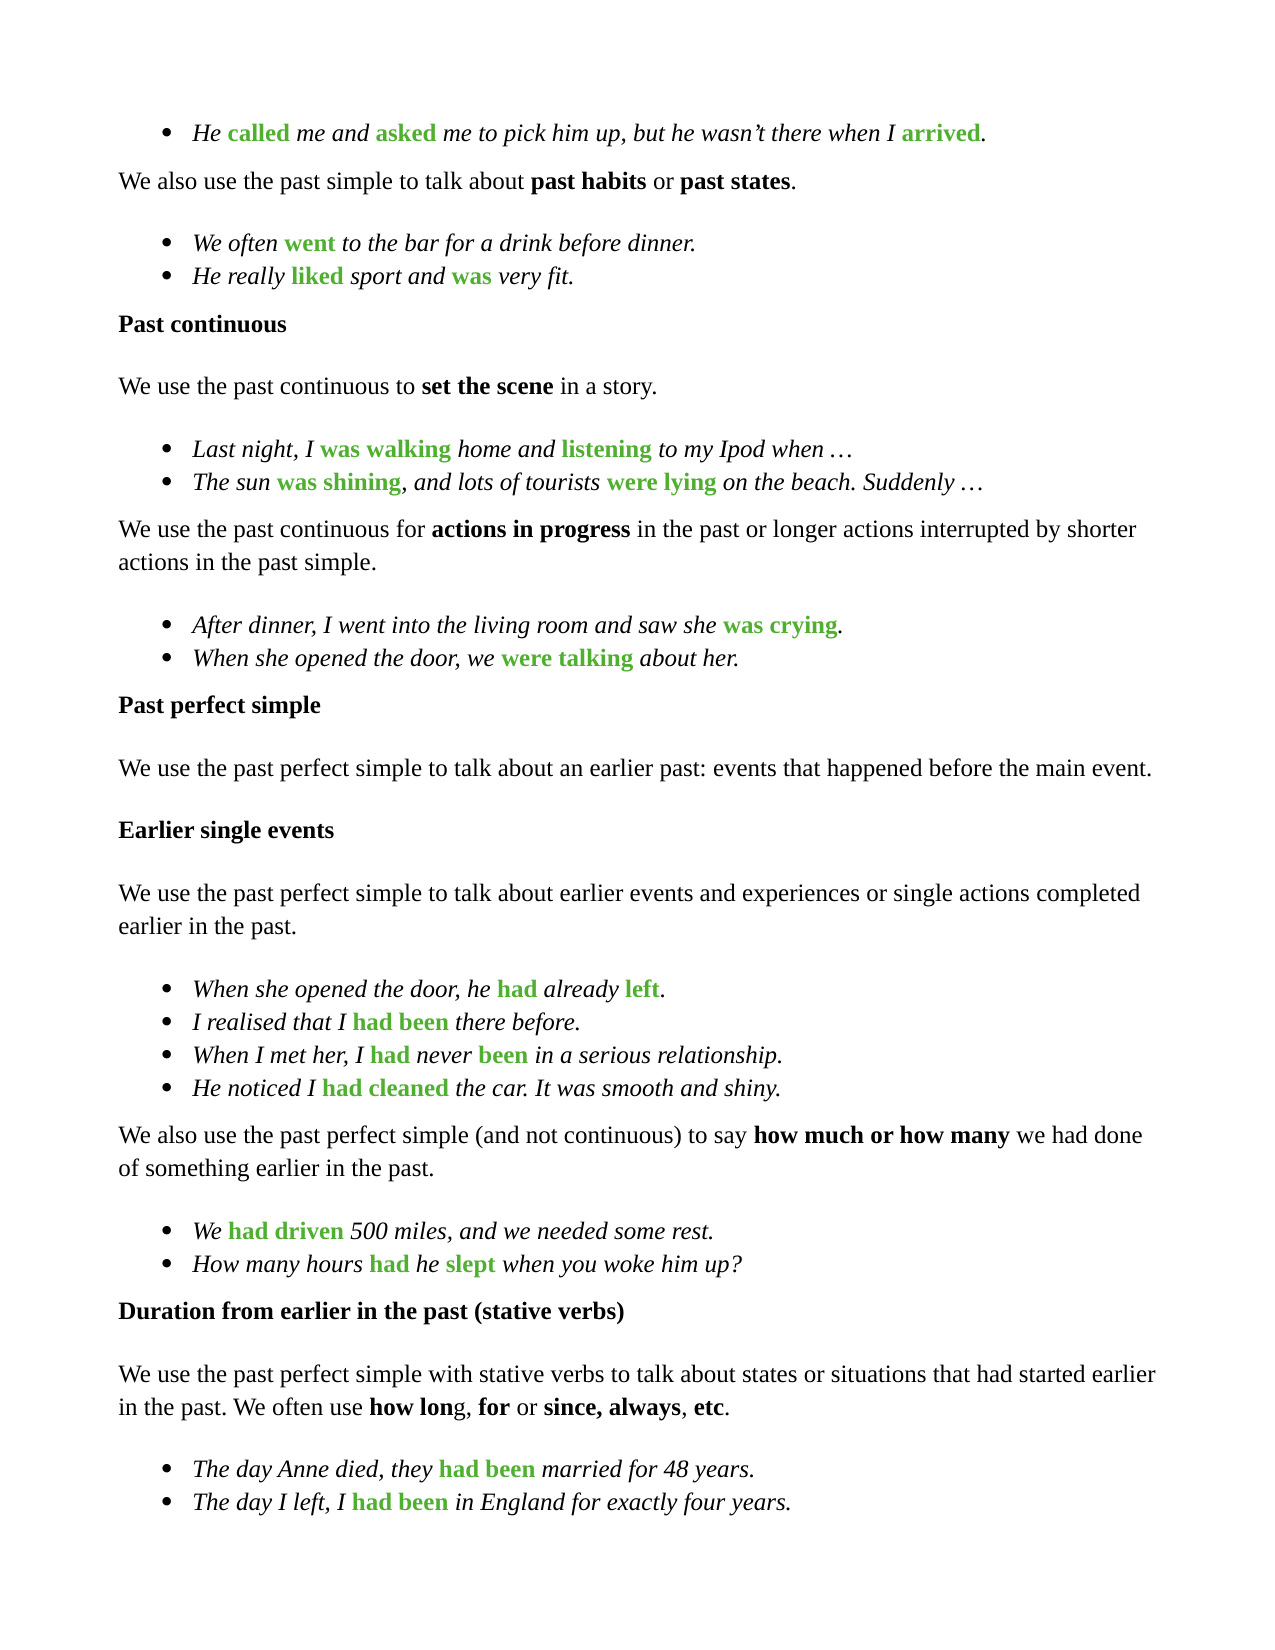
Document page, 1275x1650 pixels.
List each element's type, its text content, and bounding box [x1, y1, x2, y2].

subtitle Past continuous [118, 309, 1157, 338]
subtitle Past perfect simple [118, 691, 1157, 719]
text We use the past perfect simple to talk about an earlier past: events that happened before the main event. [118, 753, 1157, 782]
text We use the past perfect simple to talk about earlier events and experiences or single actions completed earlier in the past. [118, 878, 1157, 940]
list How many hours had he slept when you woke him up? [162, 1249, 1157, 1278]
text We also use the past simple to talk about past habits or past states. [118, 166, 1157, 194]
list We had driven 500 miles, and we needed some rest. [162, 1216, 1157, 1244]
subtitle Earlier single events [118, 816, 1157, 844]
list When I met her, I had never been in a serious relationship. [162, 1040, 1157, 1068]
subtitle Duration from earlier in the past (stative verbs) [118, 1296, 1157, 1325]
list The day I left, I had been in England for exactly four years. [162, 1487, 1157, 1516]
text We use the past continuous for actions in progress in the past or longer actions interrupted by shorter actions in the past simple. [118, 514, 1157, 576]
text We use the past perfect simple with stative verbs to talk about states or situations that had started earlier in the past. We often use how long, for or since, always, etc. [118, 1359, 1157, 1421]
list We often went to the bar for a drink before dinner. [162, 228, 1157, 257]
list The day Anne died, they had been married for 48 years. [162, 1454, 1157, 1483]
list He called me and asked me to pick him up, but he wasn’t there when I arrived. [162, 118, 1157, 147]
list Last night, I was walking home and listening to my Ipod when … [162, 434, 1157, 463]
list The sun was shining, and lots of tourists were lying on the beach. Suddenly … [162, 467, 1157, 496]
list When she opened the door, we were talking about her. [162, 643, 1157, 672]
list When she opened the door, he had already left. [162, 974, 1157, 1002]
text We use the past continuous to set the scene in a story. [118, 371, 1157, 400]
text We also use the past perfect simple (and not continuous) to say how much or how many we had done of something earlier in the past. [118, 1120, 1157, 1182]
list He really liked sport and was very fit. [162, 261, 1157, 290]
list He noticed I had cleaned the car. It was smooth and shiny. [162, 1073, 1157, 1101]
list I realised that I had been there before. [162, 1007, 1157, 1035]
list After dinner, I went into the living room and saw she was crying. [162, 610, 1157, 639]
